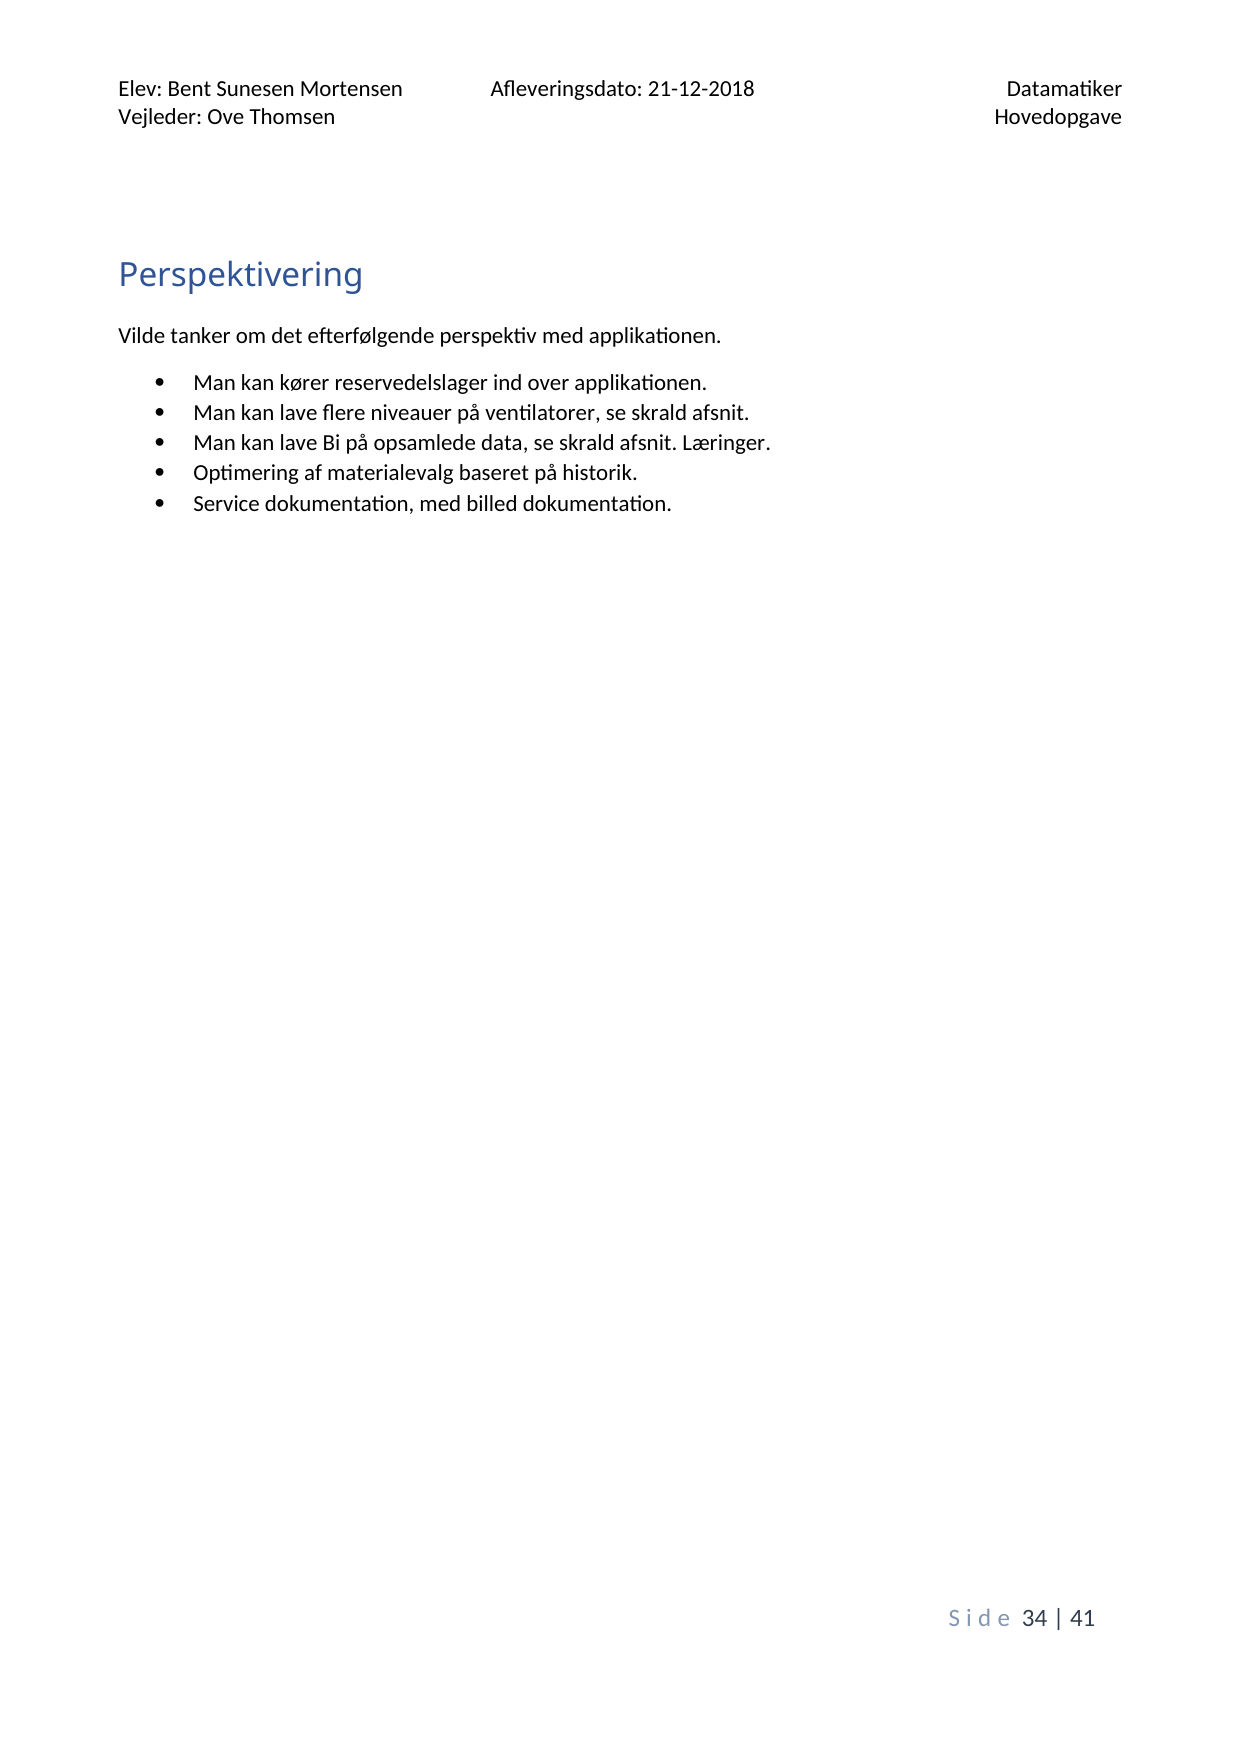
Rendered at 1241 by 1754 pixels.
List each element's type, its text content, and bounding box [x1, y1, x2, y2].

list Man kan lave Bi på opsamlede data, se skrald afsnit. Læringer. [156, 428, 1122, 456]
list Service dokumentation, med billed dokumentation. [156, 489, 1122, 517]
text Vilde tanker om det efterfølgende perspektiv med applikationen. [118, 321, 1122, 349]
list Man kan lave flere niveauer på ventilatorer, se skrald afsnit. [156, 398, 1122, 426]
list Optimering af materialevalg baseret på historik. [156, 458, 1122, 486]
subtitle Perspektivering [118, 251, 1122, 297]
list Man kan kører reservedelslager ind over applikationen. [156, 368, 1122, 396]
